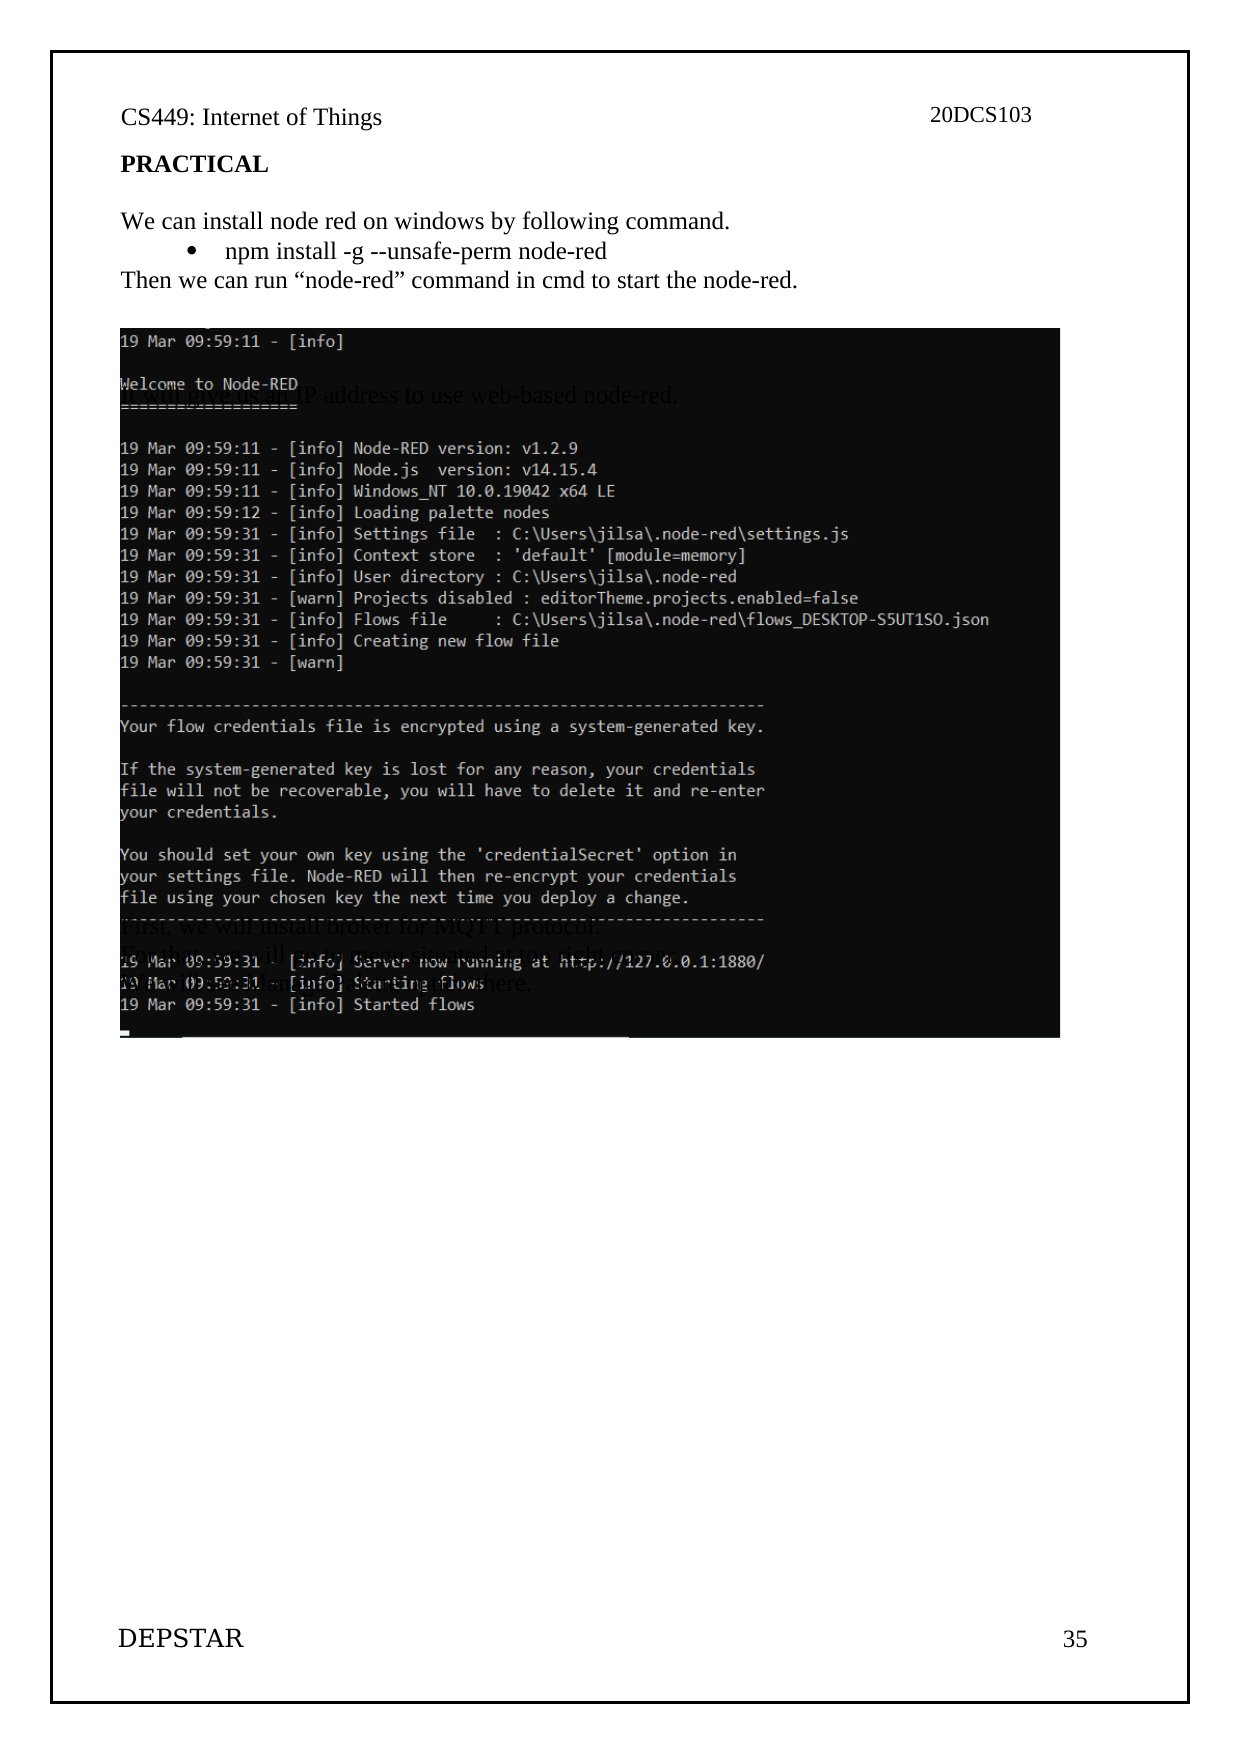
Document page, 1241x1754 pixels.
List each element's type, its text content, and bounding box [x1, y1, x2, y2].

text We can install node red on windows by following command. [120, 206, 1134, 235]
list npm install -g --unsafe-perm node-red [187, 235, 1134, 266]
picture [120, 328, 1061, 1038]
text Then we can run “node-red” command in cmd to start the node-red. [120, 266, 1134, 294]
subtitle PRACTICAL [120, 149, 1134, 177]
